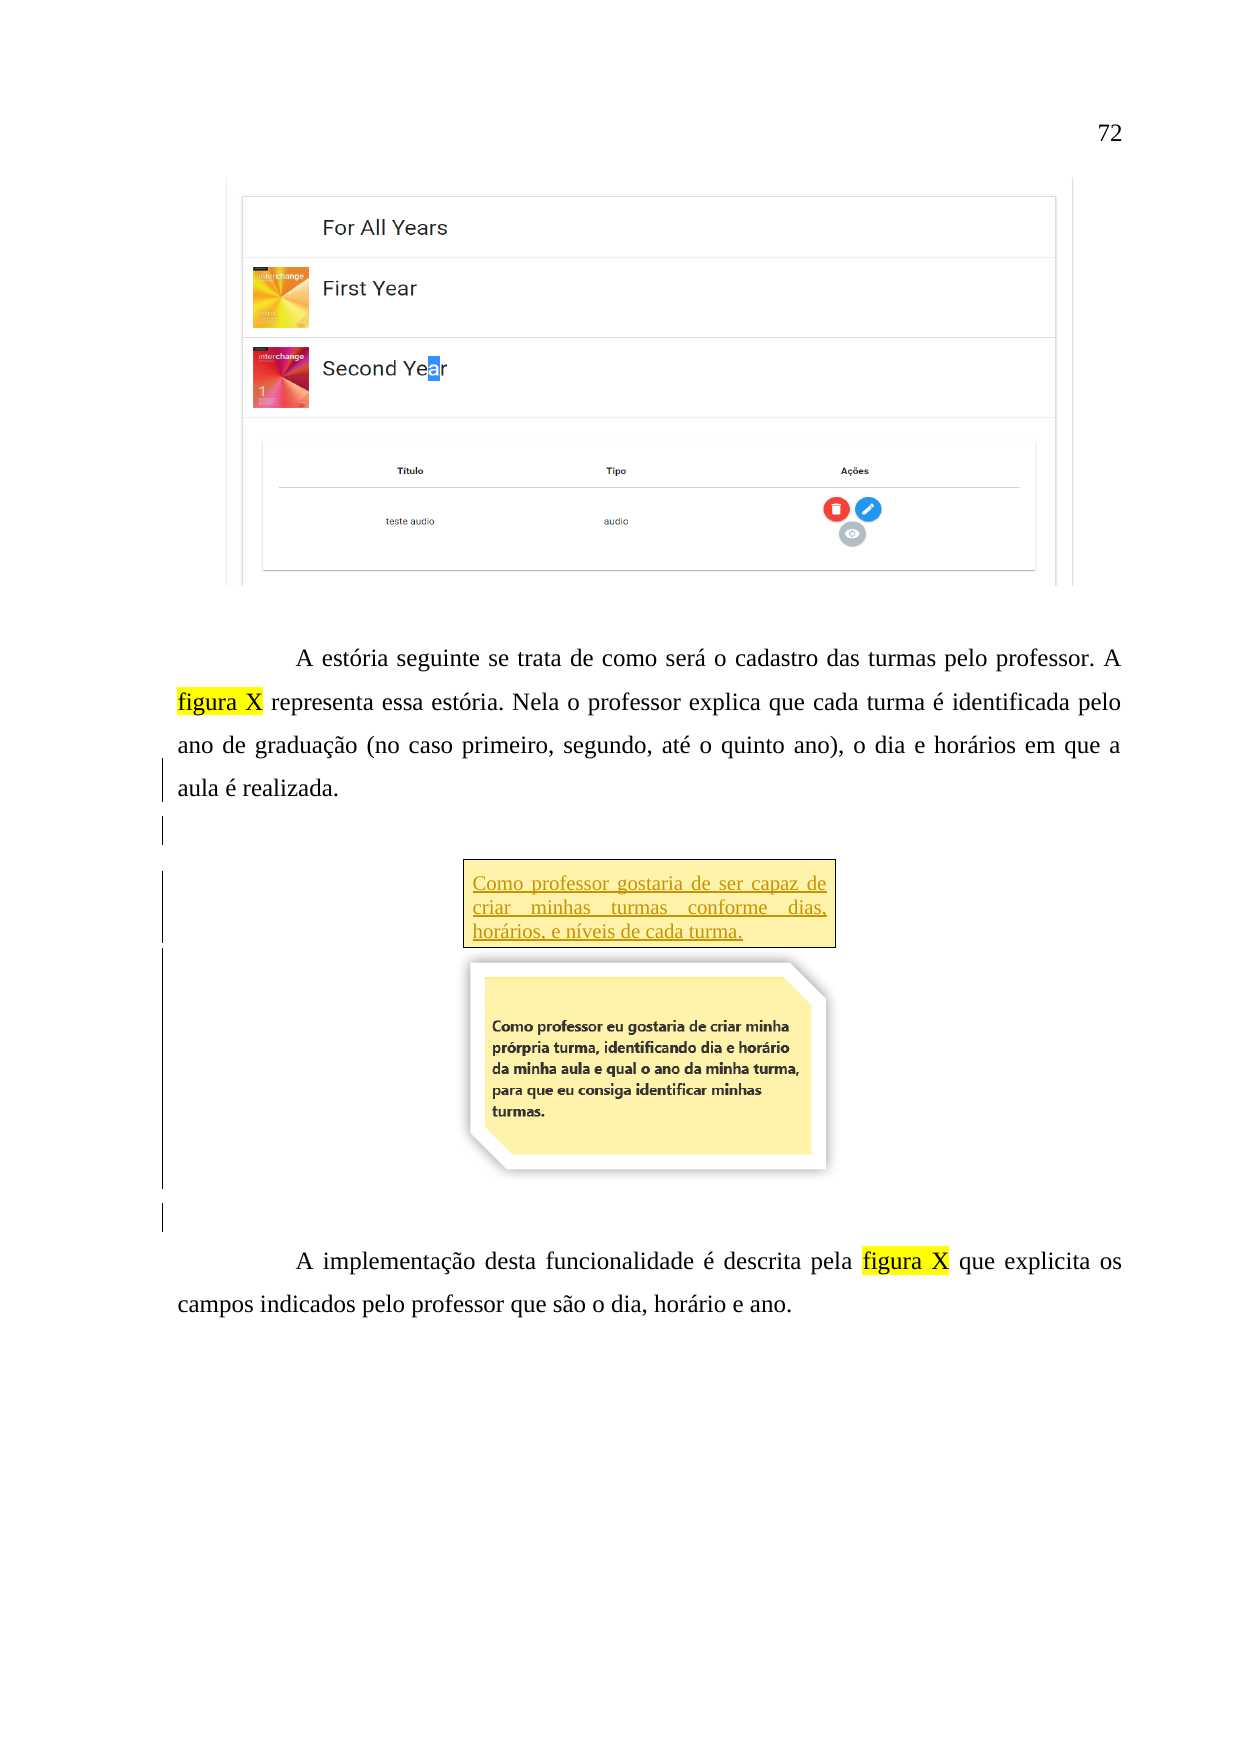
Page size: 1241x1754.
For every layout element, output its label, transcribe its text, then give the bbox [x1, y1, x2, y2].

picture [485, 978, 811, 1154]
text A estória seguinte se trata de como será o cadastro das turmas pelo professor. A figura X representa essa estória. Nela o professor explica que cada turma é identificada pelo ano de graduação (no caso primeiro, segundo, até o quinto ano), o dia e horários em que a aula é realizada. [177, 643, 1122, 802]
text A implementação desta funcionalidade é descrita pela figura X que explicita os campos indicados pelo professor que são o dia, horário e ano. [177, 1246, 1122, 1318]
picture [226, 177, 1074, 586]
